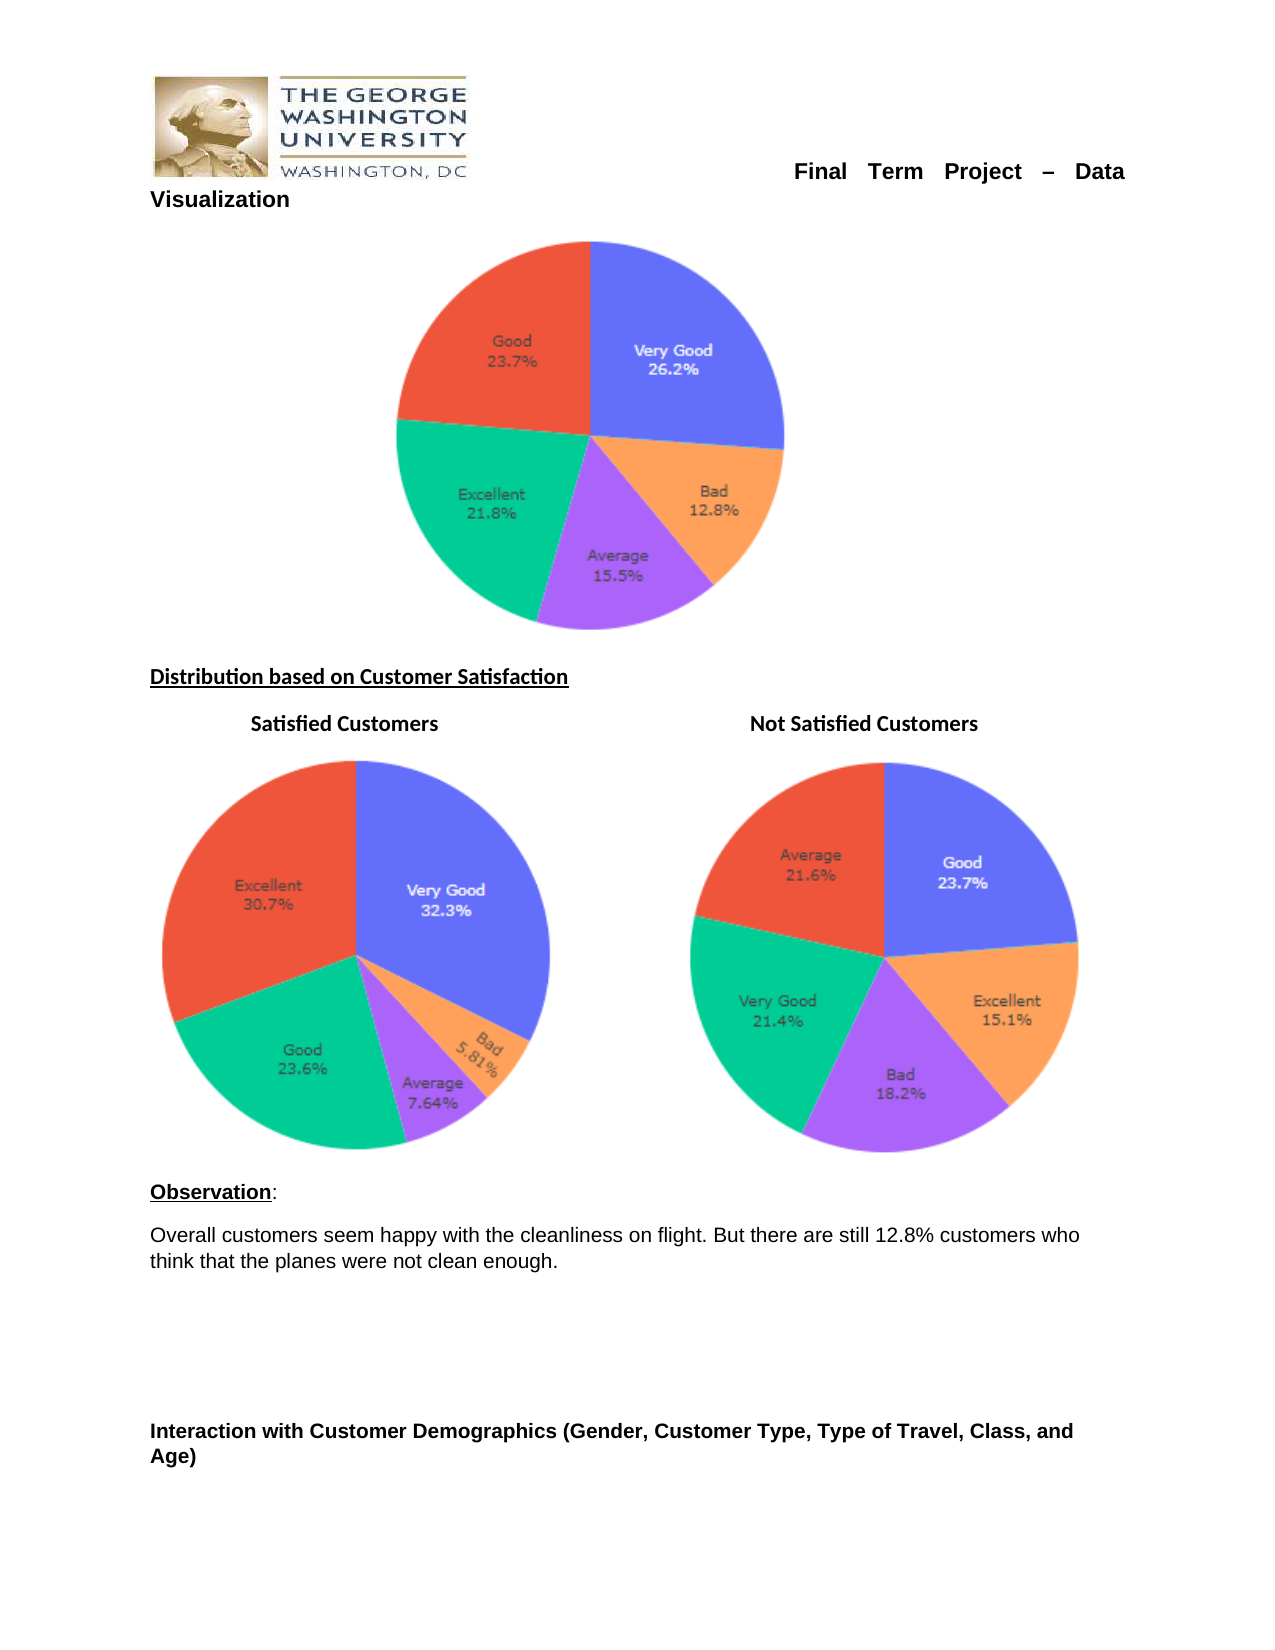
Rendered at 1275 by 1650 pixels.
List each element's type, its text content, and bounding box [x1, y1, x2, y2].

picture [375, 231, 811, 644]
text Overall customers seem happy with the cleanliness on flight. But there are still 12.8% customers who think that the planes were not clean enough. [150, 1223, 1125, 1272]
picture [150, 755, 572, 1162]
text Satisfied Customers Not Satisfied Customers [150, 709, 1125, 737]
text Observation: [150, 1180, 1125, 1204]
text Interaction with Customer Demographics (Gender, Customer Type, Type of Travel, Class, and Age) [150, 1418, 1125, 1468]
picture [675, 760, 1099, 1162]
text Distribution based on Customer Satisfaction [150, 662, 1125, 690]
